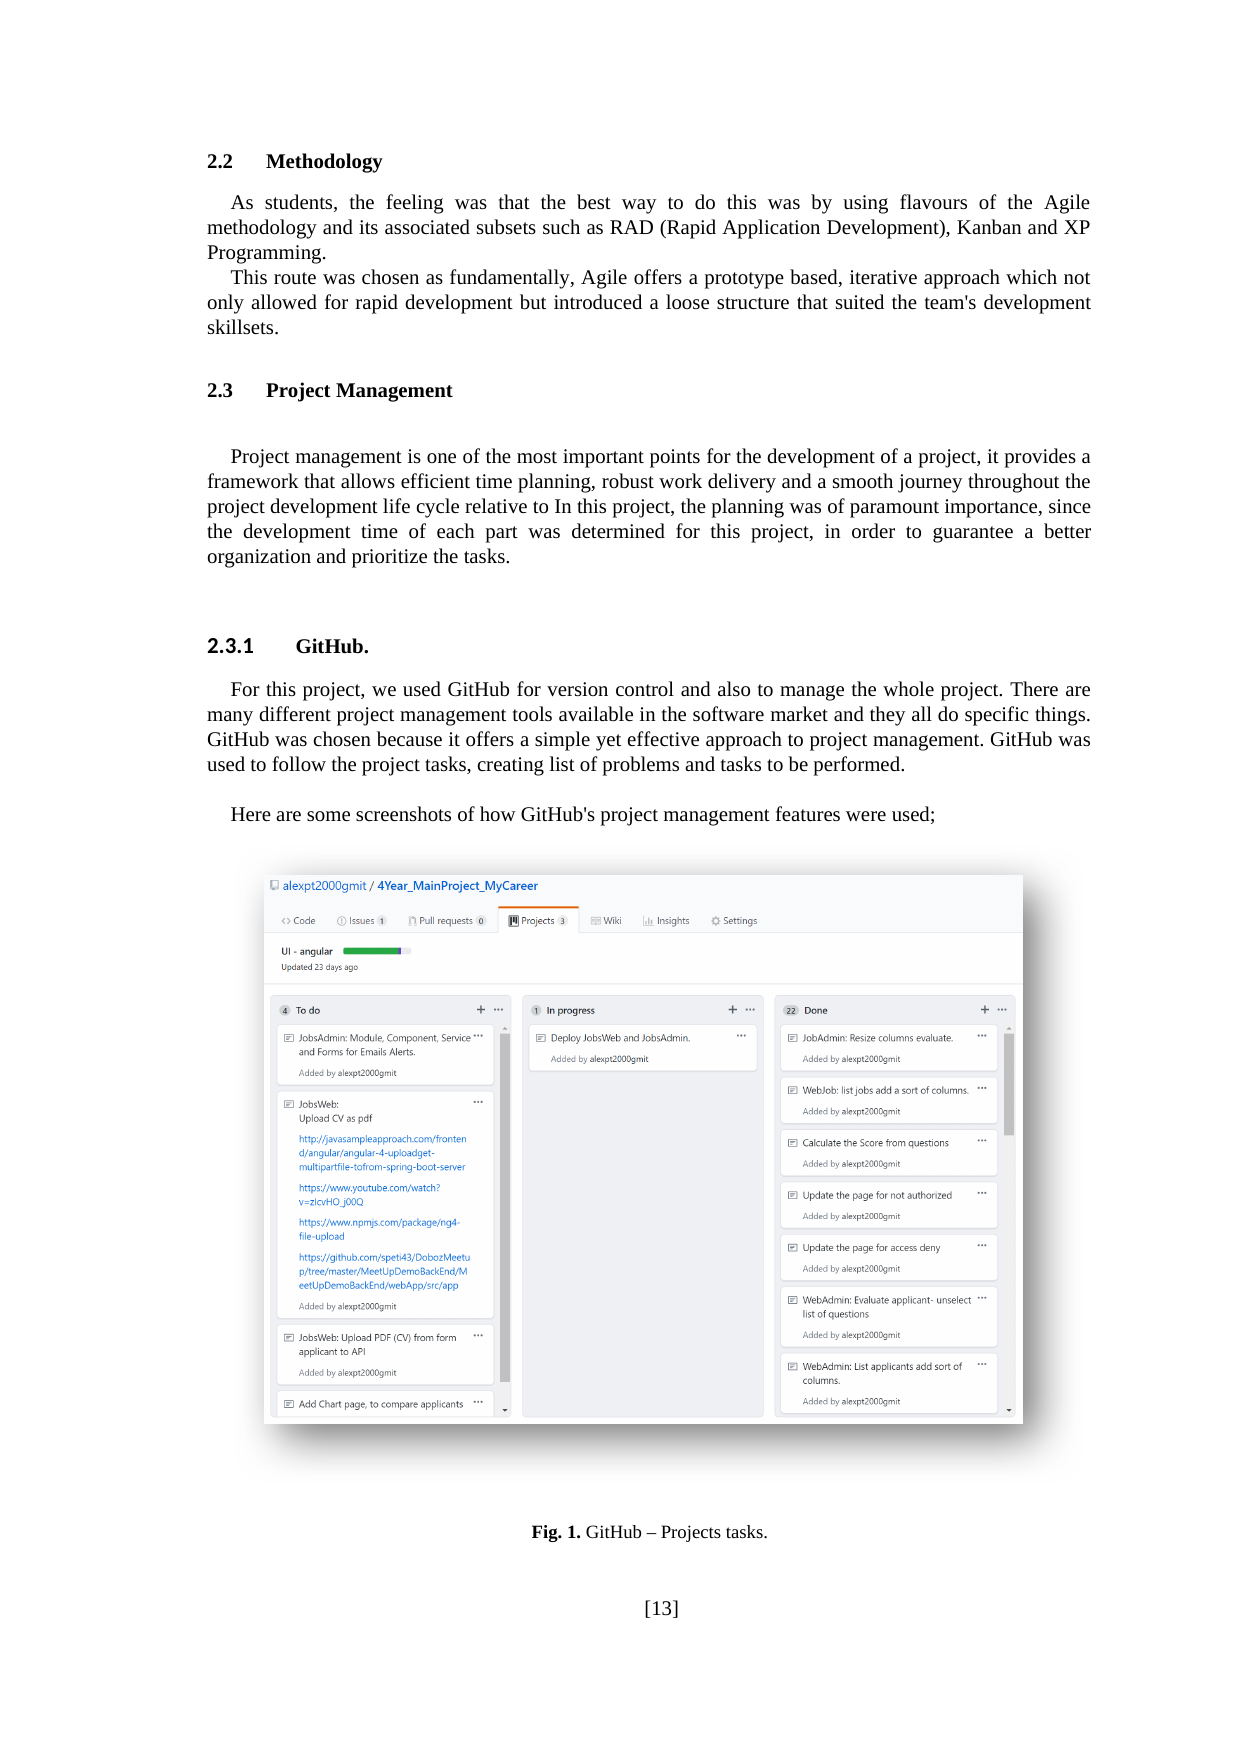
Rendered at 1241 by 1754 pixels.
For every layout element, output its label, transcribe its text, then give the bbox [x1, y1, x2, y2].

text As students, the feeling was that the best way to do this was by using flavours of the Agile methodology and its associated subsets such as RAD (Rapid Application Development), Kanban and XP Programming. [207, 189, 1092, 264]
text For this project, we used GitHub for version control and also to manage the whole project. There are many different project management tools available in the software market and they all do specific things. GitHub was chosen because it offers a simple yet effective approach to project management. GitHub was used to follow the project tasks, creating list of problems and tasks to be performed. [207, 676, 1092, 776]
picture [264, 875, 1023, 1424]
text Project management is one of the most important points for the development of a project, it provides a framework that allows efficient time planning, robust work delivery and a smooth journey throughout the project development life cycle relative to In this project, the planning was of paramount importance, since the development time of each part was determined for this project, in order to guarantee a better organization and prioritize the tasks. [207, 443, 1092, 568]
text Fig. 5. GitHub – Projects tasks. [207, 1519, 1092, 1542]
text Here are some screenshots of how GitHub's project management features were used; [207, 801, 1092, 826]
subtitle Project Management [207, 377, 1092, 402]
subtitle GitHub. [207, 631, 1092, 659]
subtitle Methodology [207, 148, 1092, 173]
text This route was chosen as fundamentally, Agile offers a prototype based, iterative approach which not only allowed for rapid development but introduced a loose structure that suited the team's development skillsets. [207, 264, 1092, 339]
